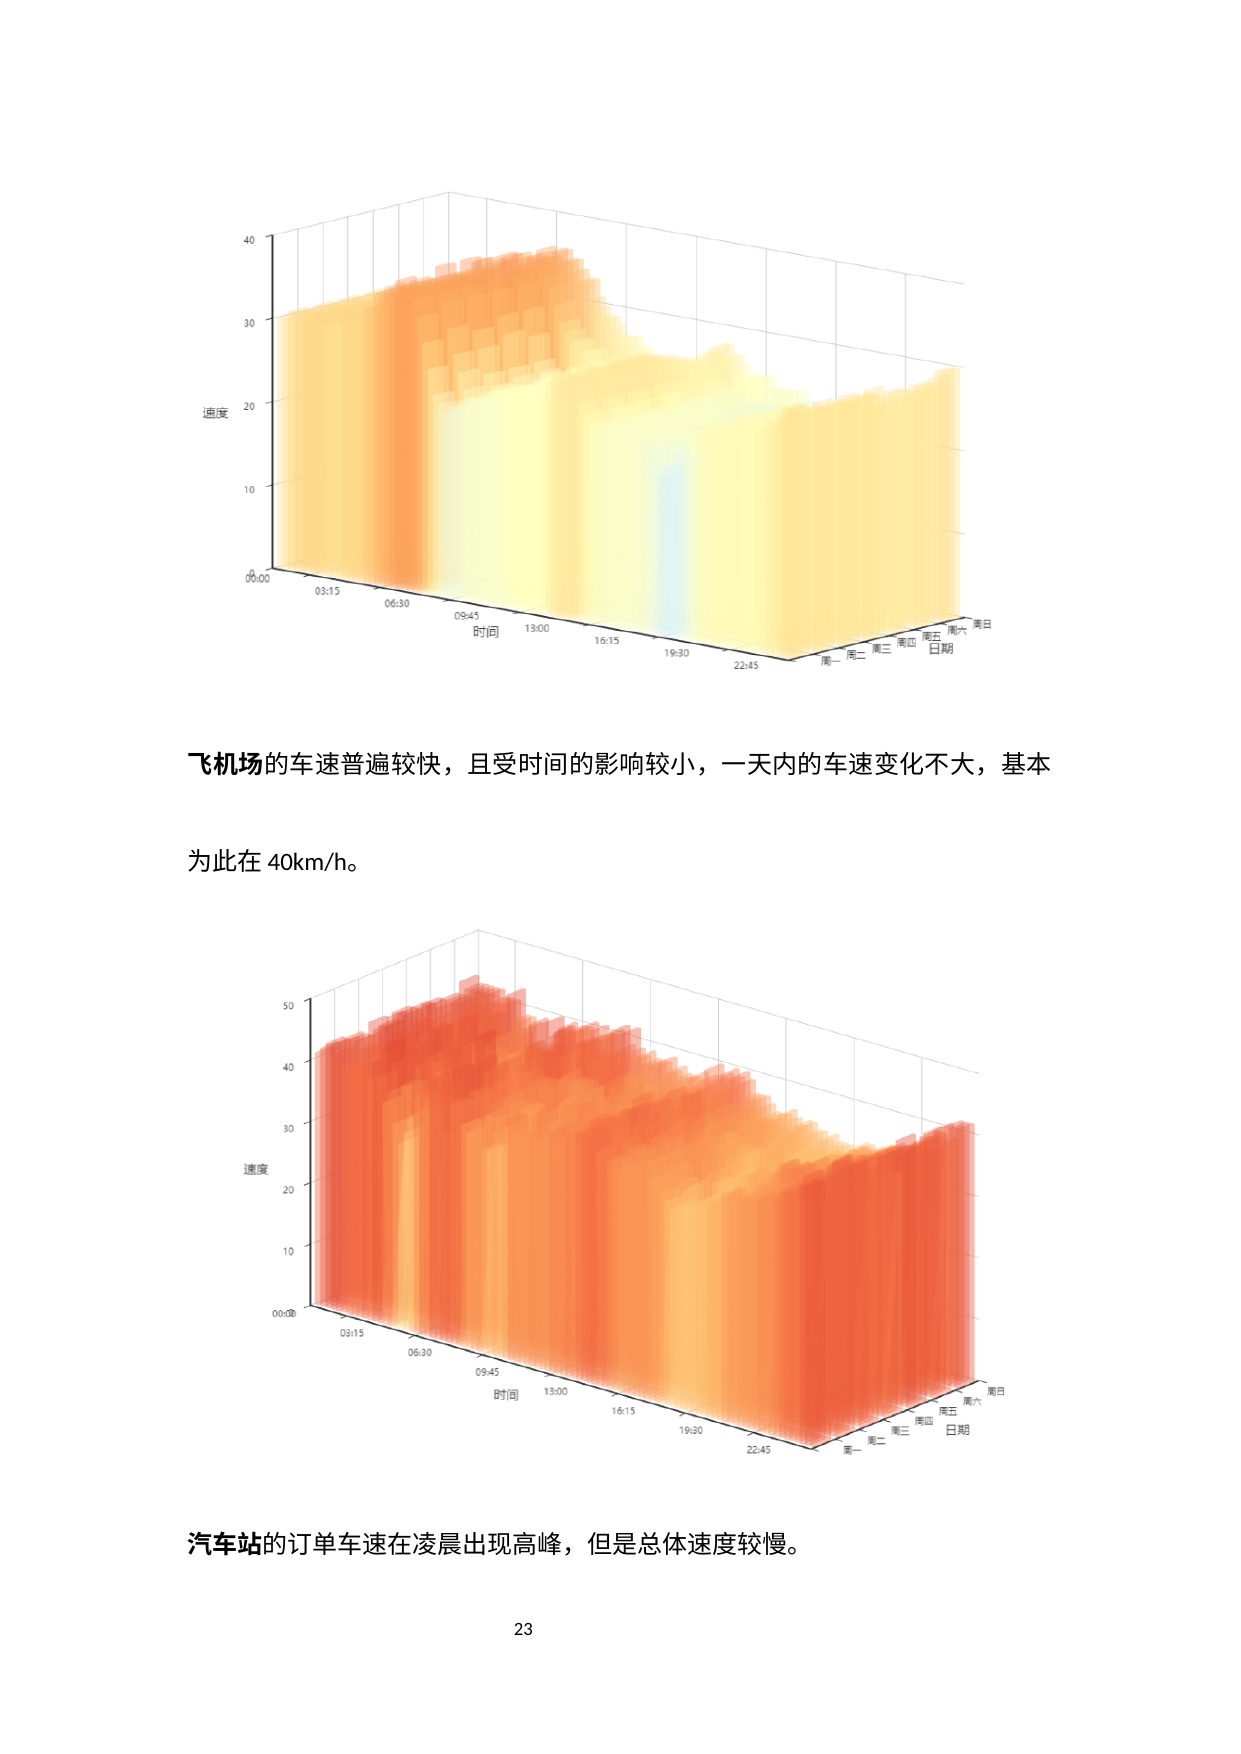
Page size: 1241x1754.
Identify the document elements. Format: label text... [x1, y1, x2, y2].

text 汽车站的订单车速在凌晨出现高峰，但是总体速度较慢。 [187, 1511, 1053, 1576]
picture [211, 910, 1030, 1473]
picture [187, 162, 1052, 686]
text 飞机场的车速普遍较快，且受时间的影响较小，一天内的车速变化不大，基本为此在40km/h。 [187, 730, 1053, 892]
